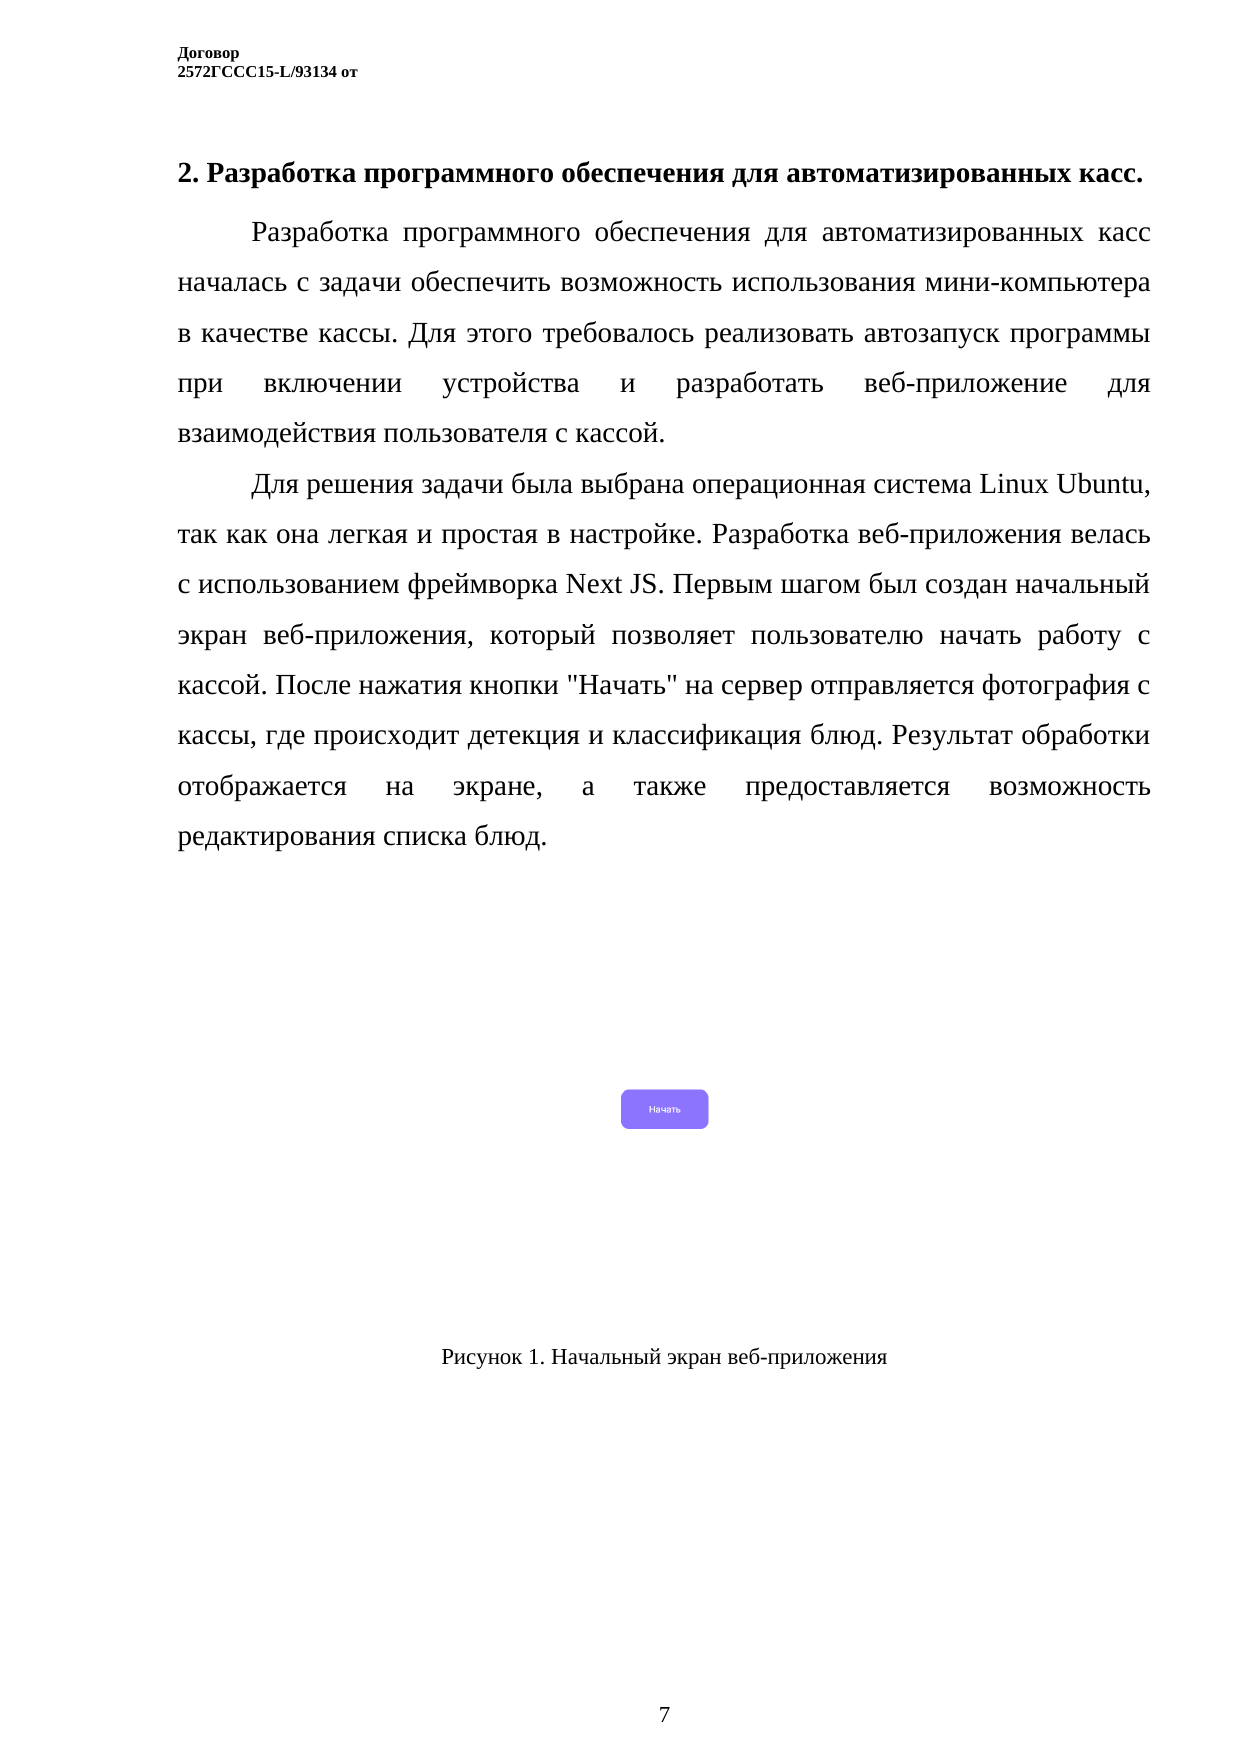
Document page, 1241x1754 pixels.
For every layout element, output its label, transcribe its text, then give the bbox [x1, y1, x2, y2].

subtitle 2. Разработка программного обеспечения для автоматизированных касс. [177, 156, 1151, 189]
text Рисунок 1. Начальный экран веб-приложения [177, 1343, 1152, 1369]
text Для решения задачи была выбрана операционная система Linux Ubuntu, так как она легкая и простая в настройке. Разработка веб-приложения велась с использованием фреймворка Next JS. Первым шагом был создан начальный экран веб-приложения, который позволяет пользователю начать работу с кассой. После нажатия кнопки "Начать" на сервер отправляется фотография с кассы, где происходит детекция и классификация блюд. Результат обработки отображается на экране, а также предоставляется возможность редактирования списка блюд. [177, 466, 1152, 852]
picture [177, 869, 1152, 1343]
text Разработка программного обеспечения для автоматизированных касс началась с задачи обеспечить возможность использования мини-компьютера в качестве кассы. Для этого требовалось реализовать автозапуск программы при включении устройства и разработать веб-приложение для взаимодействия пользователя с кассой. [177, 214, 1152, 449]
